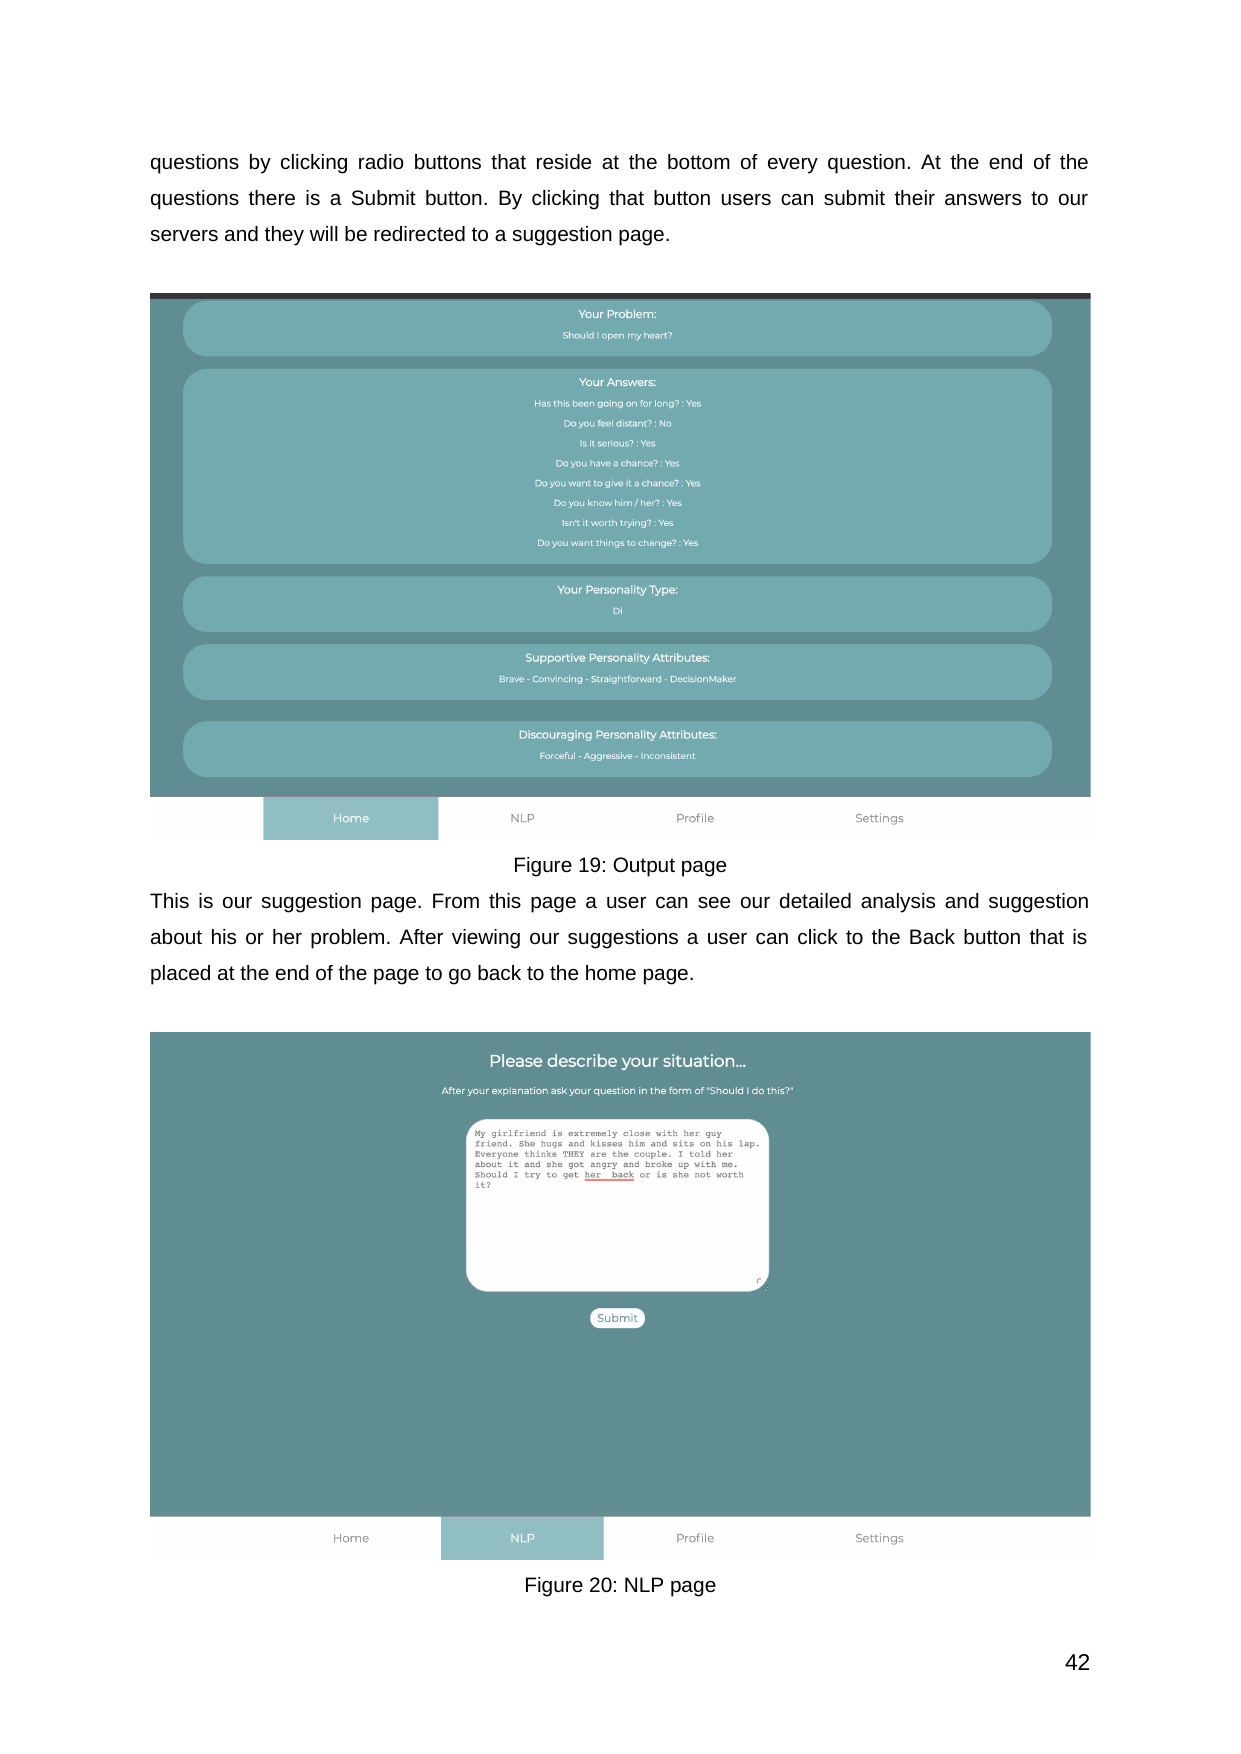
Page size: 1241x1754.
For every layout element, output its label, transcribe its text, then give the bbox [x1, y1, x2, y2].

picture [150, 293, 1091, 840]
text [150, 150, 1090, 246]
text Figure 19: Output page [150, 853, 1090, 877]
text Figure 20: NLP page [150, 1573, 1090, 1597]
text This is our suggestion page. From this page a user can see our detailed analysis and suggestion about his or her problem. After viewing our suggestions a user can click to the Back button that is placed at the end of the page to go back to the home page. [150, 889, 1090, 984]
picture [150, 1032, 1091, 1560]
